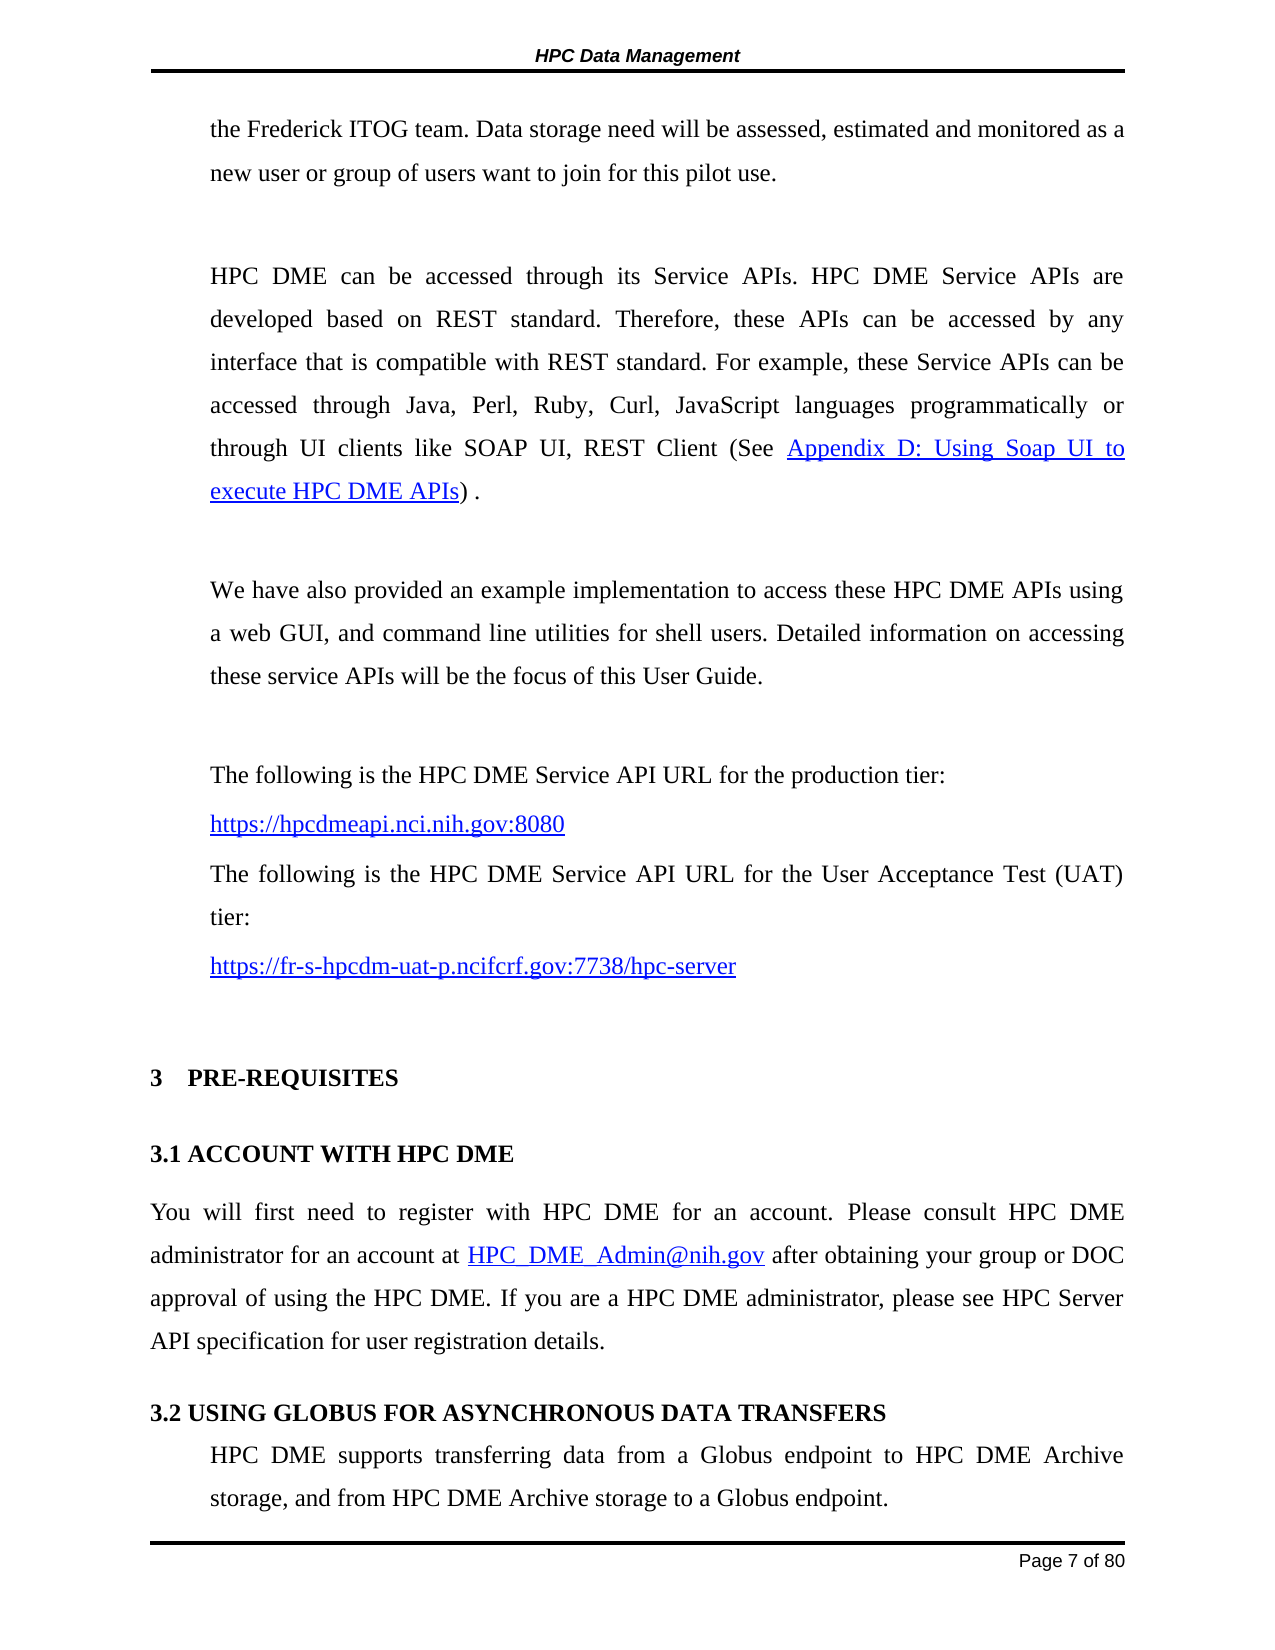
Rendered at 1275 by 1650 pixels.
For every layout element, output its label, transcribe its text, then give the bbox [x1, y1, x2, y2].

text HPC DME supports transferring data from a Globus endpoint to HPC DME Archive storage, and from HPC DME Archive storage to a Globus endpoint. [210, 1440, 1125, 1512]
text https://hpcdmeapi.nci.nih.gov:8080 [210, 809, 1125, 838]
subtitle Using Globus for asynchronous data transfers [150, 1398, 1125, 1427]
text HPC DME can be accessed through its Service APIs. HPC DME Service APIs are developed based on REST standard. Therefore, these APIs can be accessed by any interface that is compatible with REST standard. For example, these Service APIs can be accessed through Java, Perl, Ruby, Curl, JavaScript languages programmatically or through UI clients like SOAP UI, REST Client (See Appendix D: Using Soap UI to execute HPC DME APIs) . [210, 261, 1125, 505]
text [210, 114, 1125, 186]
text You will first need to register with HPC DME for an account. Please consult HPC DME administrator for an account at HPC_DME_Admin@nih.gov after obtaining your group or DOC approval of using the HPC DME. If you are a HPC DME administrator, please see HPC Server API specification for user registration details. [150, 1197, 1125, 1355]
text The following is the HPC DME Service API URL for the User Acceptance Test (UAT) tier: [210, 859, 1125, 931]
subtitle Account with HPC DME [150, 1139, 1125, 1168]
text We have also provided an example implementation to access these HPC DME APIs using a web GUI, and command line utilities for shell users. Detailed information on accessing these service APIs will be the focus of this User Guide. [210, 575, 1125, 690]
text The following is the HPC DME Service API URL for the production tier: [210, 760, 1125, 789]
text https://fr-s-hpcdm-uat-p.ncifcrf.gov:7738/hpc-server [210, 951, 1125, 980]
subtitle Pre-Requisites [150, 1063, 1125, 1091]
